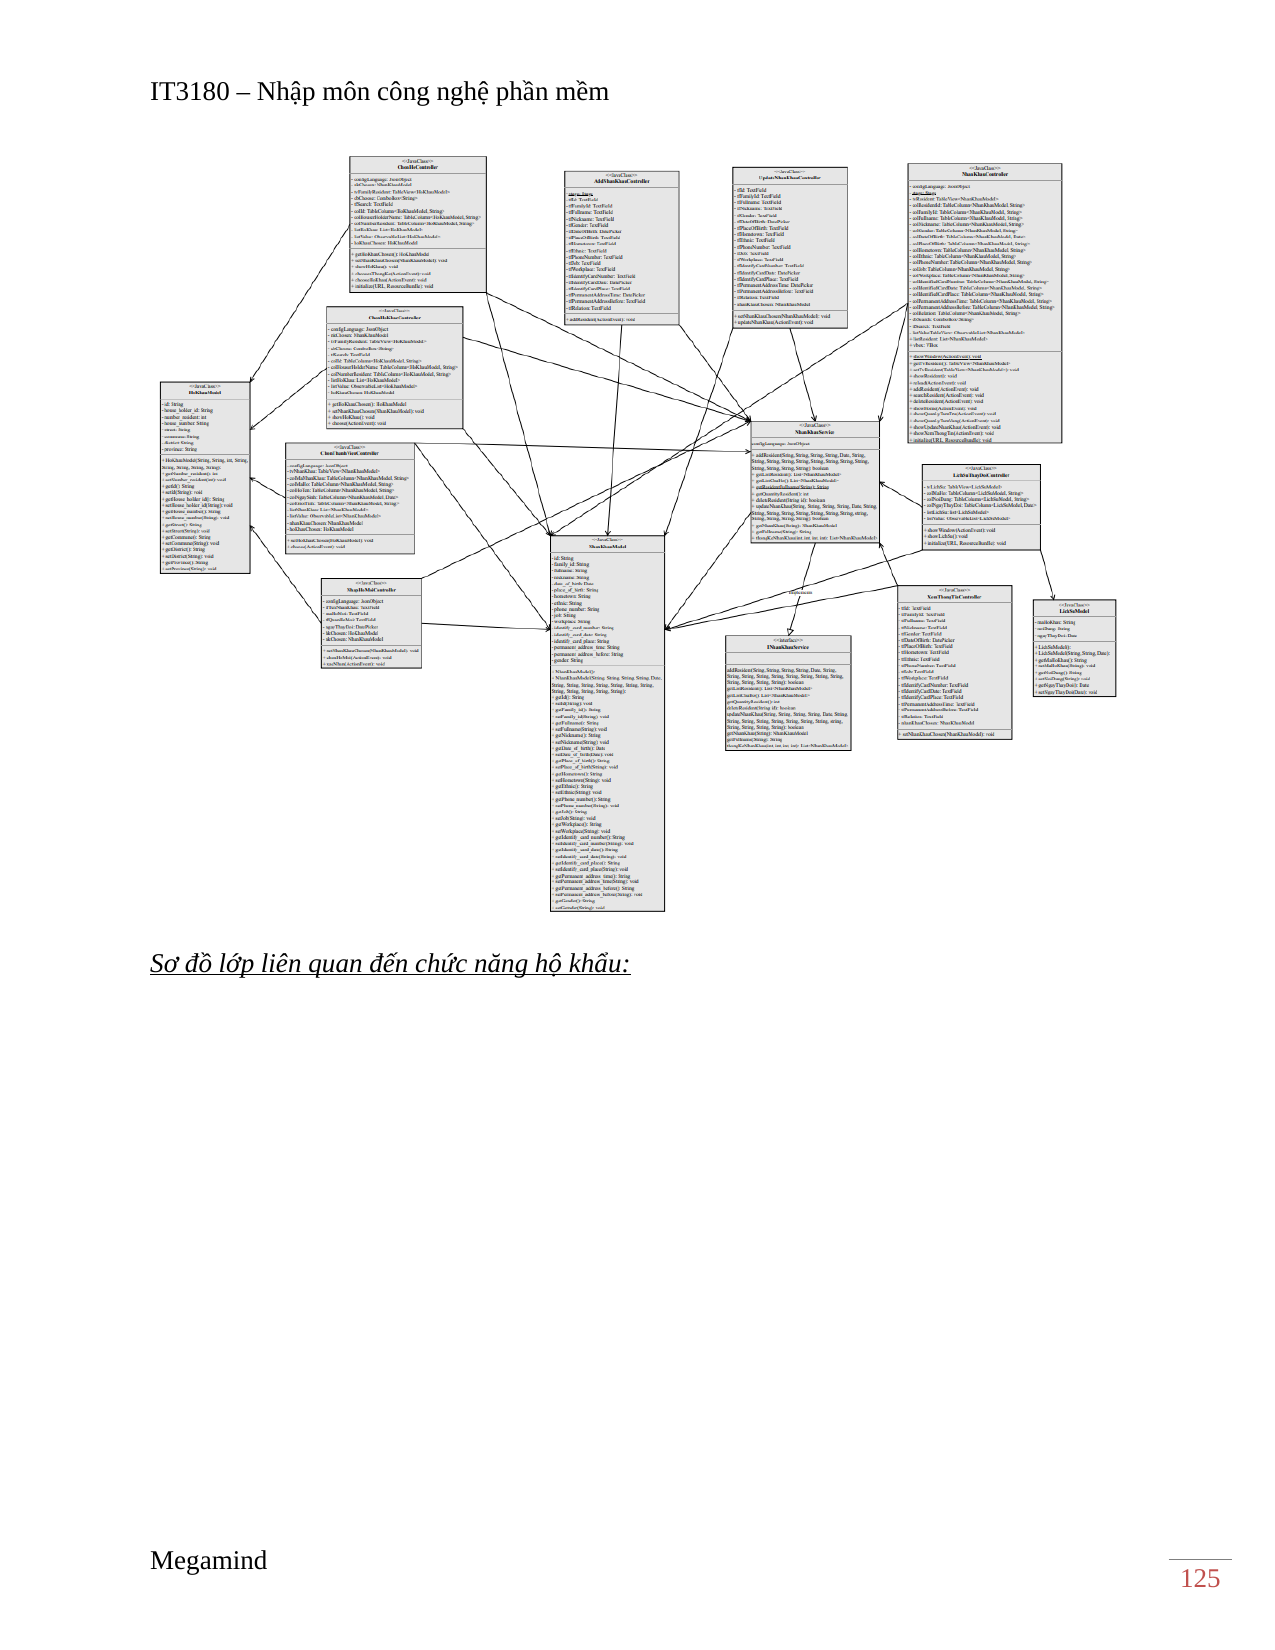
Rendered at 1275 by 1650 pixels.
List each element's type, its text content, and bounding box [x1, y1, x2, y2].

picture [150, 150, 1125, 916]
text Sơ đồ lớp liên quan đến chức năng hộ khẩu: [150, 947, 1125, 978]
